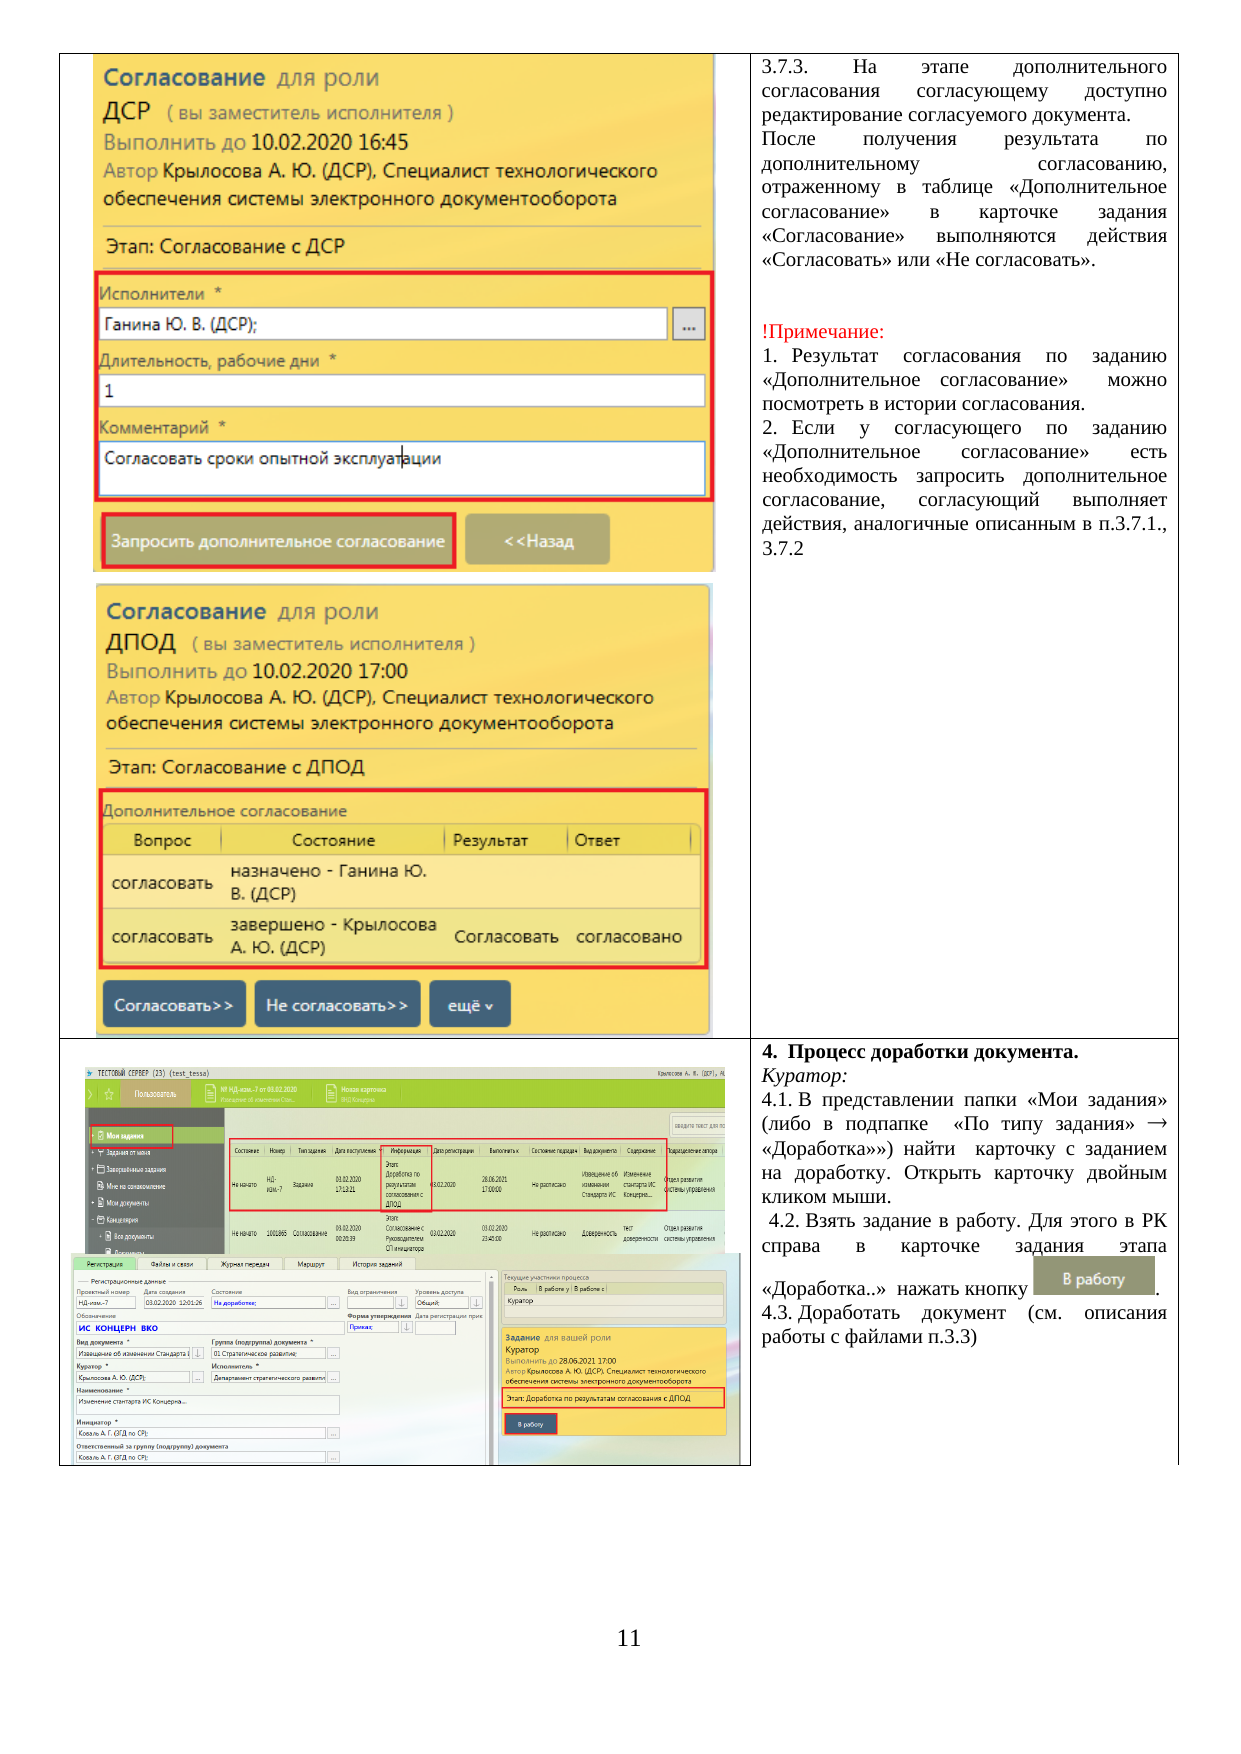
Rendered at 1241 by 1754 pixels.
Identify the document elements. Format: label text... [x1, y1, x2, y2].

picture [1033, 1256, 1155, 1295]
table_cell Процесс доработки документа. Куратор: 4.1. В представлении папки «Мои задания» (либо в подпапке «По типу задания» «Доработка»») найти карточку с заданием на доработку. Открыть карточку двойным кликом мыши. 4.2. Взять задание в работу. Для этого в РК справа в карточке задания этапа «Доработка..» нажать кнопку . 4.3. Доработать документ (см. описания работы с файлами п.3.3) [751, 1039, 1178, 1465]
picture [93, 54, 716, 572]
table_cell [60, 1039, 750, 1465]
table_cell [751, 54, 1178, 1038]
picture [96, 583, 713, 1038]
table_cell [60, 54, 750, 1038]
picture [70, 1067, 741, 1465]
